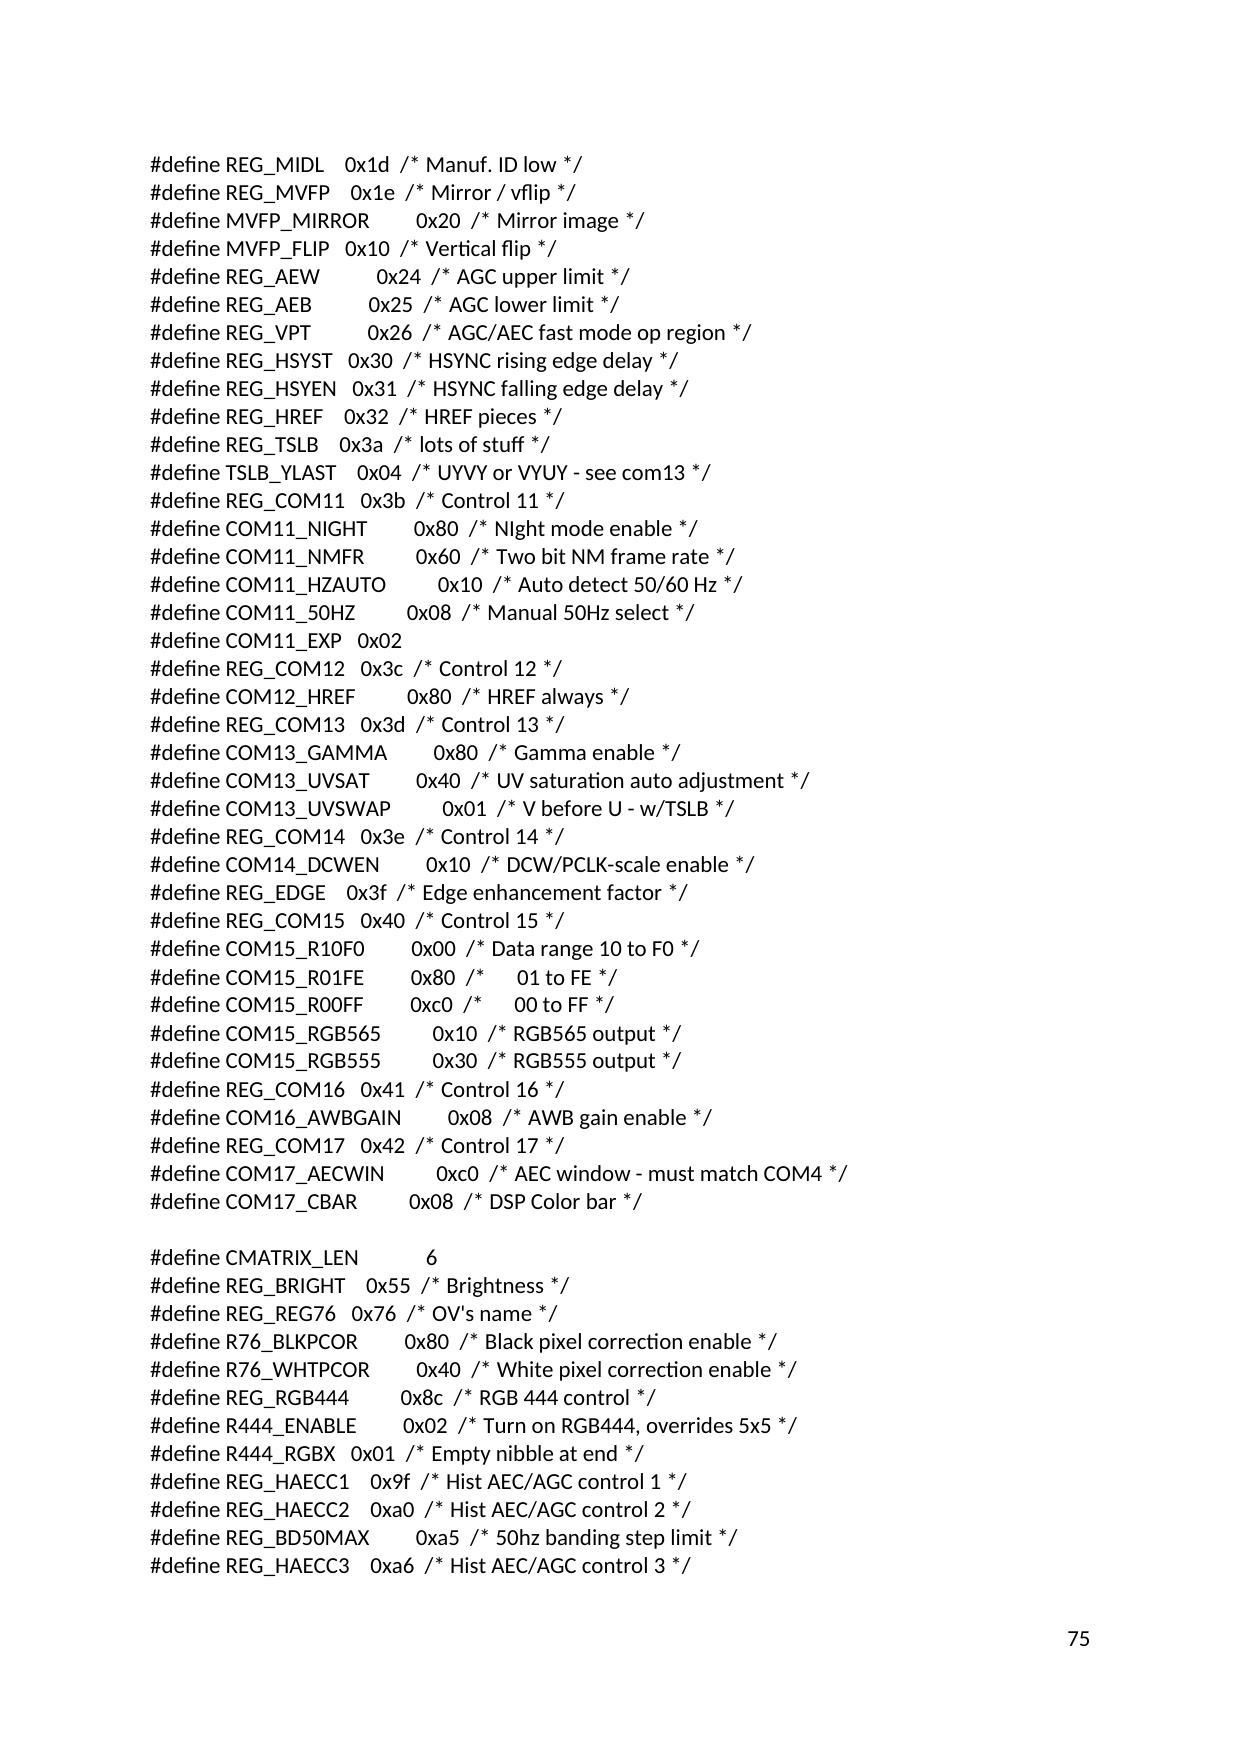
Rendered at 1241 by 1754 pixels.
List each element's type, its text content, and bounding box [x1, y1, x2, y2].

text #define COM13_UVSWAP 0x01 /* V before U - w/TSLB */ [150, 794, 1090, 822]
text #define COM15_R10F0 0x00 /* Data range 10 to F0 */ [150, 934, 1090, 963]
text #define COM11_NIGHT 0x80 /* NIght mode enable */ [150, 514, 1090, 542]
text #define R444_ENABLE 0x02 /* Turn on RGB444, overrides 5x5 */ [150, 1411, 1090, 1439]
text #define REG_COM12 0x3c /* Control 12 */ [150, 654, 1090, 682]
text #define REG_COM17 0x42 /* Control 17 */ [150, 1131, 1090, 1159]
text #define REG_BD50MAX 0xa5 /* 50hz banding step limit */ [150, 1523, 1090, 1551]
text #define COM14_DCWEN 0x10 /* DCW/PCLK-scale enable */ [150, 851, 1090, 878]
text #define CMATRIX_LEN 6 [150, 1243, 1090, 1271]
text #define COM15_RGB565 0x10 /* RGB565 output */ [150, 1019, 1090, 1047]
text #define R76_WHTPCOR 0x40 /* White pixel correction enable */ [150, 1355, 1090, 1383]
text #define REG_HAECC3 0xa6 /* Hist AEC/AGC control 3 */ [150, 1551, 1090, 1579]
text #define R76_BLKPCOR 0x80 /* Black pixel correction enable */ [150, 1327, 1090, 1355]
text #define REG_COM14 0x3e /* Control 14 */ [150, 822, 1090, 851]
text #define COM15_RGB555 0x30 /* RGB555 output */ [150, 1047, 1090, 1075]
text #define REG_HAECC1 0x9f /* Hist AEC/AGC control 1 */ [150, 1467, 1090, 1495]
text #define REG_HSYEN 0x31 /* HSYNC falling edge delay */ [150, 374, 1090, 402]
text #define REG_RGB444 0x8c /* RGB 444 control */ [150, 1383, 1090, 1411]
text #define REG_BRIGHT 0x55 /* Brightness */ [150, 1271, 1090, 1299]
text #define REG_AEW 0x24 /* AGC upper limit */ [150, 262, 1090, 290]
text #define MVFP_FLIP 0x10 /* Vertical flip */ [150, 234, 1090, 262]
text #define COM11_HZAUTO 0x10 /* Auto detect 50/60 Hz */ [150, 570, 1090, 598]
text #define COM11_50HZ 0x08 /* Manual 50Hz select */ [150, 598, 1090, 626]
text #define REG_MIDL 0x1d /* Manuf. ID low */ [150, 150, 1090, 178]
text #define REG_VPT 0x26 /* AGC/AEC fast mode op region */ [150, 318, 1090, 346]
text #define COM17_CBAR 0x08 /* DSP Color bar */ [150, 1187, 1090, 1215]
text #define COM15_R00FF 0xc0 /* 00 to FF */ [150, 991, 1090, 1019]
text #define COM17_AECWIN 0xc0 /* AEC window - must match COM4 */ [150, 1159, 1090, 1187]
text #define MVFP_MIRROR 0x20 /* Mirror image */ [150, 206, 1090, 234]
text #define REG_COM13 0x3d /* Control 13 */ [150, 710, 1090, 738]
text #define COM13_UVSAT 0x40 /* UV saturation auto adjustment */ [150, 766, 1090, 794]
text #define R444_RGBX 0x01 /* Empty nibble at end */ [150, 1439, 1090, 1467]
text #define REG_REG76 0x76 /* OV's name */ [150, 1299, 1090, 1327]
text #define REG_TSLB 0x3a /* lots of stuff */ [150, 430, 1090, 458]
text #define COM12_HREF 0x80 /* HREF always */ [150, 682, 1090, 710]
text #define COM16_AWBGAIN 0x08 /* AWB gain enable */ [150, 1103, 1090, 1131]
text #define REG_HSYST 0x30 /* HSYNC rising edge delay */ [150, 346, 1090, 374]
text #define COM15_R01FE 0x80 /* 01 to FE */ [150, 963, 1090, 991]
text #define REG_HAECC2 0xa0 /* Hist AEC/AGC control 2 */ [150, 1495, 1090, 1523]
text #define REG_COM16 0x41 /* Control 16 */ [150, 1075, 1090, 1103]
text #define REG_COM15 0x40 /* Control 15 */ [150, 907, 1090, 934]
text #define COM11_NMFR 0x60 /* Two bit NM frame rate */ [150, 542, 1090, 570]
text #define REG_HREF 0x32 /* HREF pieces */ [150, 402, 1090, 430]
text #define REG_EDGE 0x3f /* Edge enhancement factor */ [150, 878, 1090, 907]
text #define COM13_GAMMA 0x80 /* Gamma enable */ [150, 738, 1090, 766]
text #define COM11_EXP 0x02 [150, 626, 1090, 654]
text #define REG_MVFP 0x1e /* Mirror / vflip */ [150, 178, 1090, 206]
text #define TSLB_YLAST 0x04 /* UYVY or VYUY - see com13 */ [150, 458, 1090, 486]
text #define REG_COM11 0x3b /* Control 11 */ [150, 486, 1090, 514]
text #define REG_AEB 0x25 /* AGC lower limit */ [150, 290, 1090, 318]
